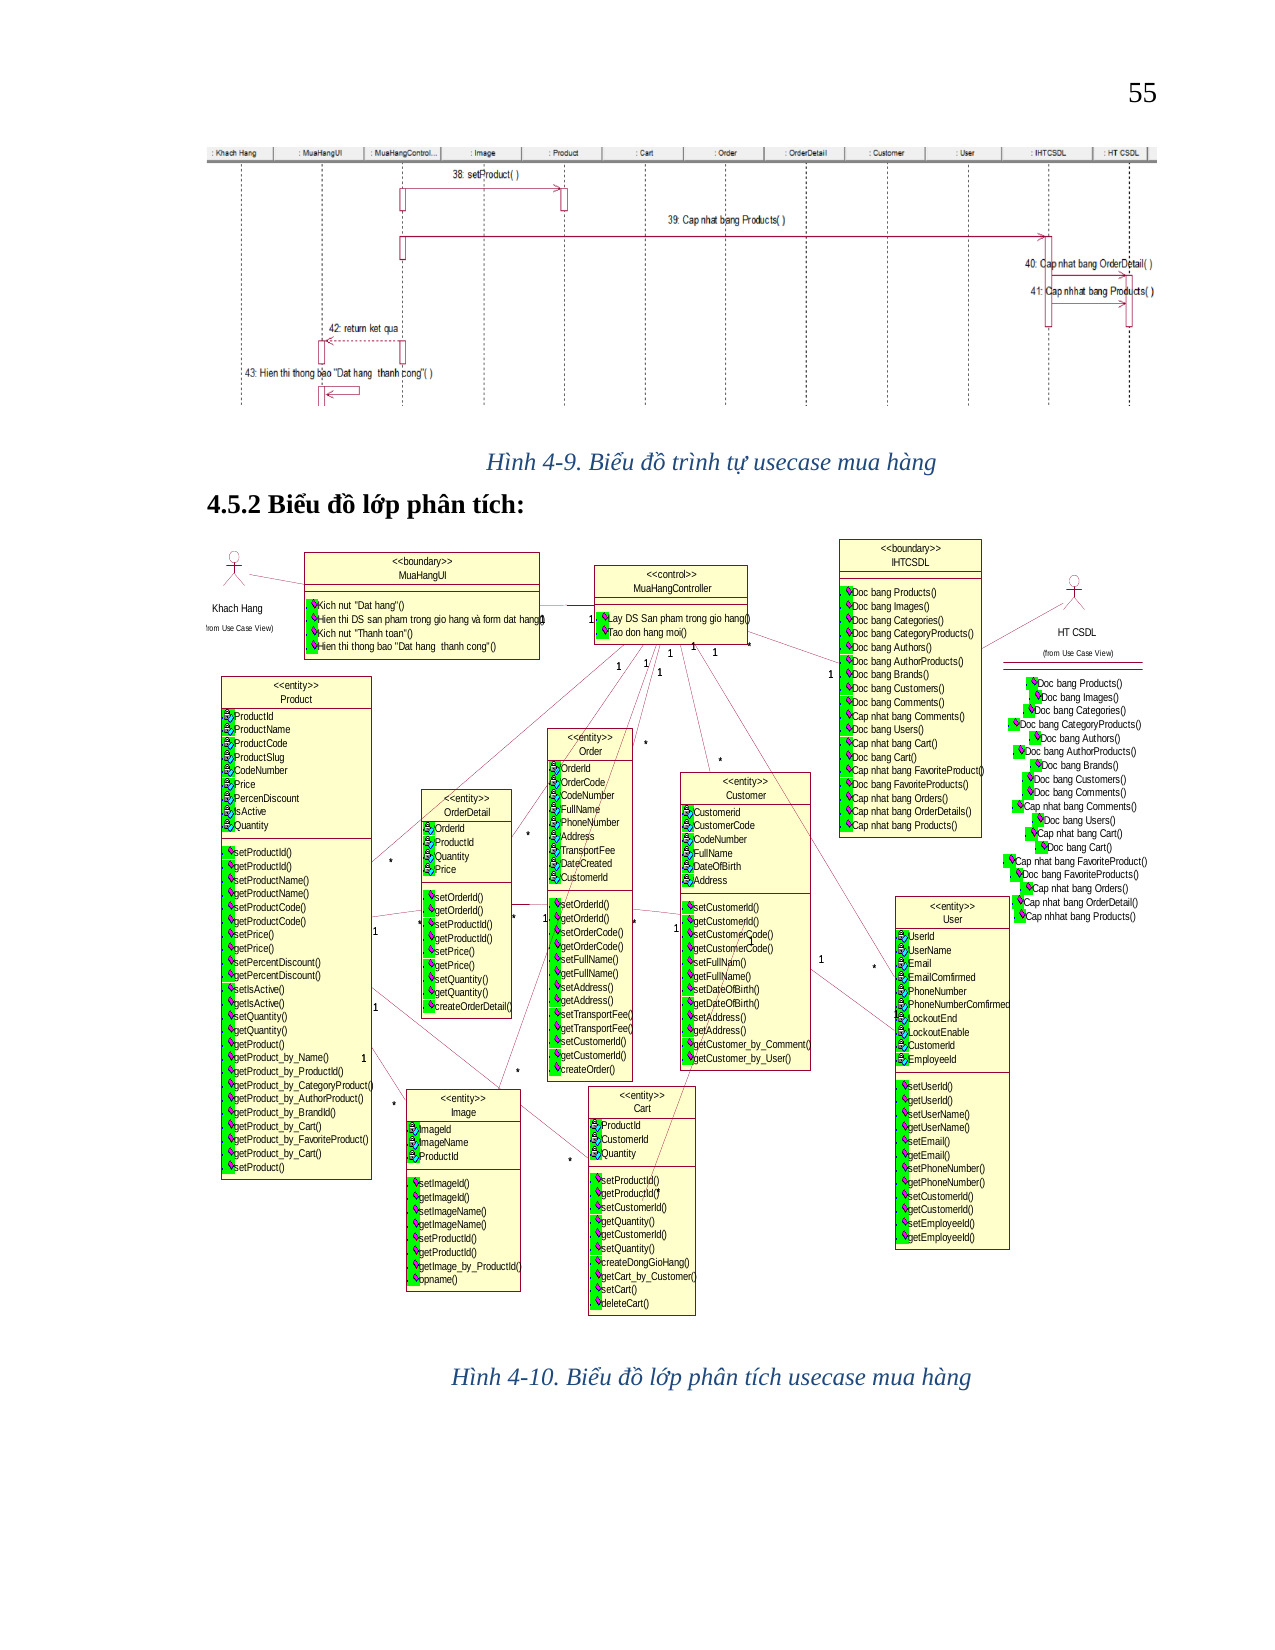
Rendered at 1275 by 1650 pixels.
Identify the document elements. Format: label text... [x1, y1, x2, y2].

text Hình 4-10. Biểu đồ lớp phân tích usecase mua hàng [207, 1362, 1157, 1390]
text Hình 4-9. Biểu đồ trình tự usecase mua hàng [207, 447, 1157, 476]
picture [206, 147, 1157, 406]
subtitle Biểu đồ lớp phân tích: [207, 488, 1157, 519]
